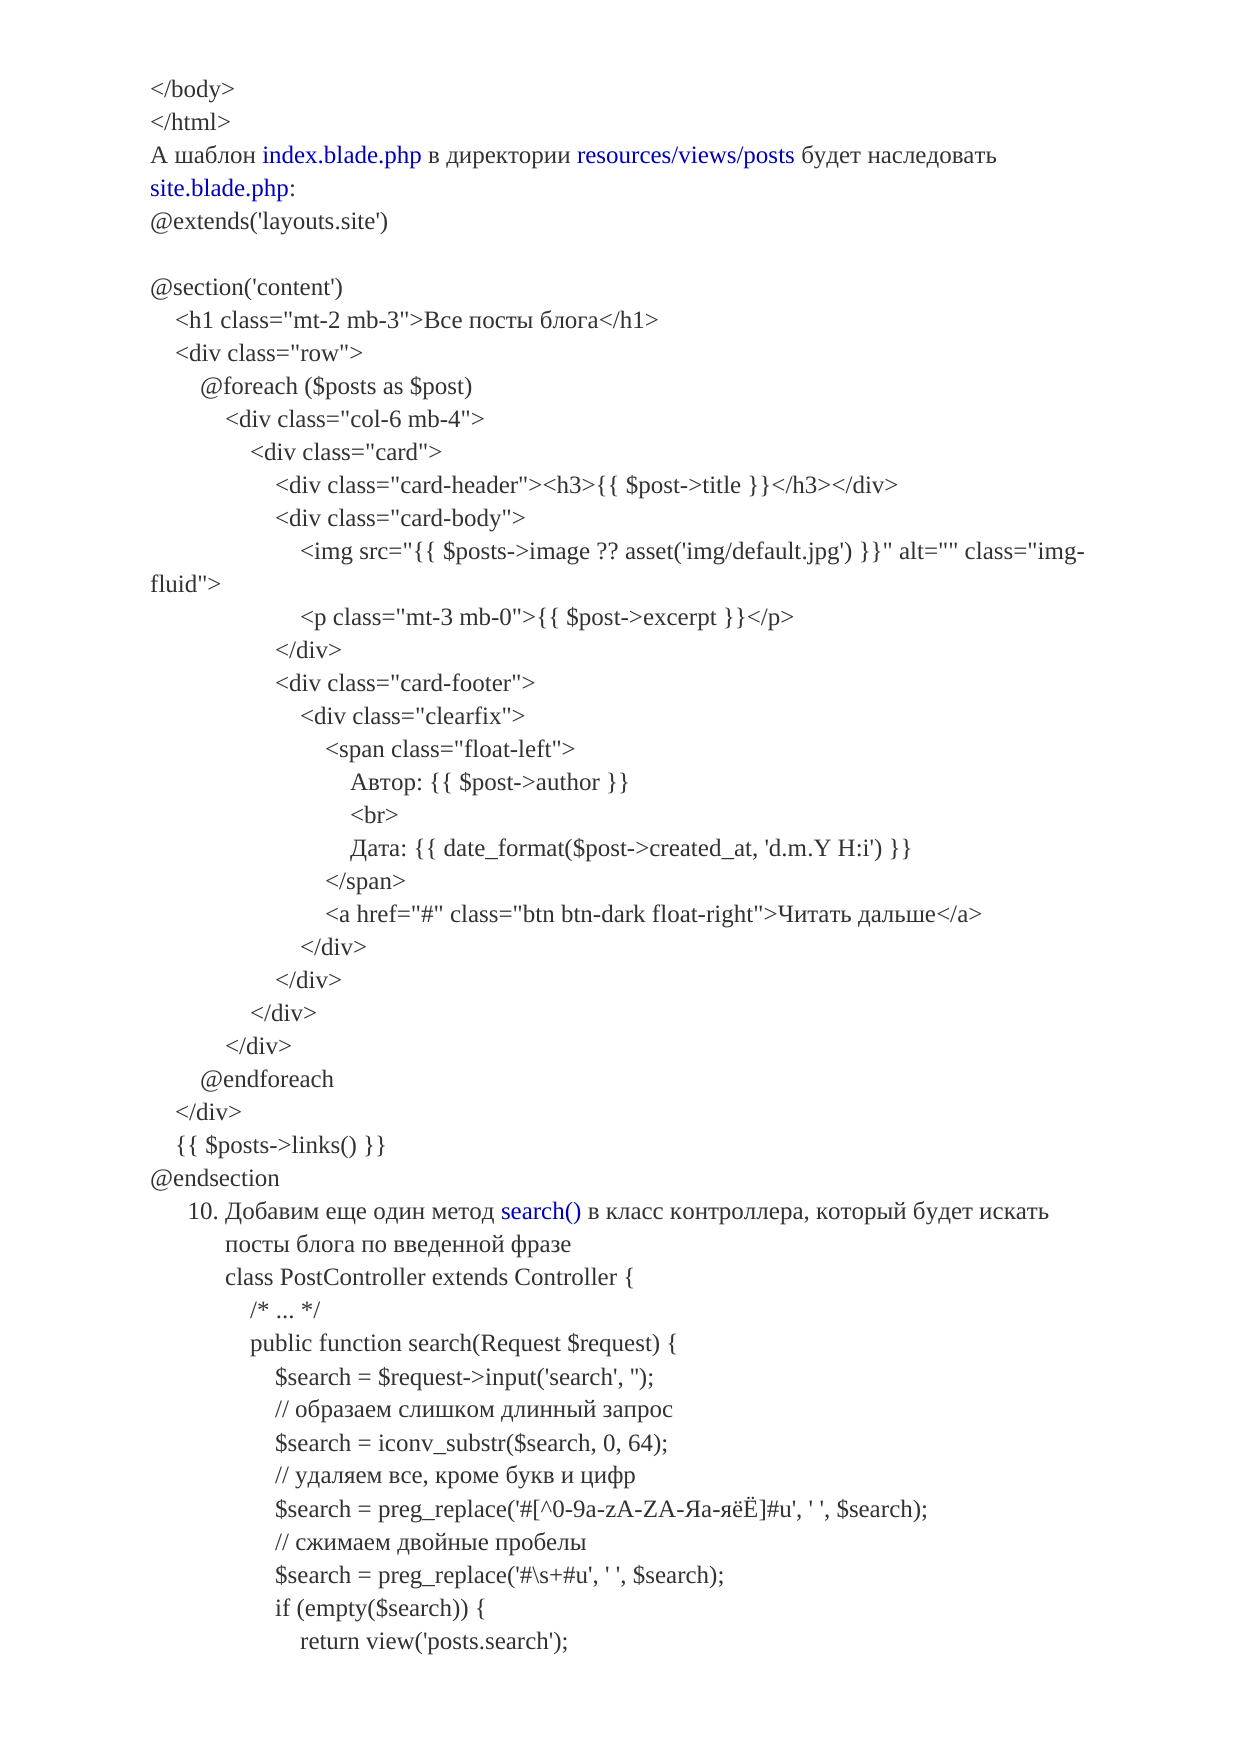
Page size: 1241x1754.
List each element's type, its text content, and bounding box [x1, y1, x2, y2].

text <span class="float-left"> [150, 734, 1090, 763]
text @extends('layouts.site') [150, 206, 1090, 234]
text $search = preg_replace('#\s+#u', ' ', $search); [225, 1560, 1090, 1588]
text </div> [150, 998, 1090, 1027]
text $search = $request->input('search', ''); [225, 1362, 1090, 1390]
text А шаблон index.blade.php в директории resources/views/posts будет наследовать site.blade.php: [150, 140, 1090, 202]
text class PostController extends Controller { [225, 1262, 1090, 1291]
text <div class="row"> [150, 338, 1090, 367]
text @foreach ($posts as $post) [150, 371, 1090, 400]
text <h1 class="mt-2 mb-3">Все посты блога</h1> [150, 305, 1090, 334]
text @section('content') [150, 272, 1090, 301]
text $search = iconv_substr($search, 0, 64); [225, 1428, 1090, 1456]
text {{ $posts->links() }} [150, 1130, 1090, 1159]
text Автор: {{ $post->author }} [150, 767, 1090, 796]
text </body> [150, 74, 1090, 102]
text // образаем слишком длинный запрос [225, 1394, 1090, 1423]
text </div> [150, 965, 1090, 994]
text <a href="#" class="btn btn-dark float-right">Читать дальше</a> [150, 899, 1090, 928]
text $search = preg_replace('#[^0-9a-zA-ZА-Яа-яёЁ]#u', ' ', $search); [225, 1494, 1090, 1522]
text <br> [150, 800, 1090, 829]
text Дата: {{ date_format($post->created_at, 'd.m.Y H:i') }} [150, 833, 1090, 862]
text <div class="card-header"><h3>{{ $post->title }}</h3></div> [150, 470, 1090, 499]
text /* ... */ [225, 1296, 1090, 1324]
text // сжимаем двойные пробелы [225, 1527, 1090, 1555]
text <div class="card"> [150, 437, 1090, 466]
text </div> [150, 932, 1090, 961]
text </div> [150, 1097, 1090, 1126]
text </div> [150, 635, 1090, 664]
text <div class="card-footer"> [150, 668, 1090, 697]
text </span> [150, 866, 1090, 895]
text <img src="{{ $posts->image ?? asset('img/default.jpg') }}" alt="" class="img-fluid"> [150, 536, 1090, 598]
text </div> [150, 1031, 1090, 1060]
text </html> [150, 107, 1090, 136]
text <div class="col-6 mb-4"> [150, 404, 1090, 433]
text @endforeach [150, 1064, 1090, 1093]
text return view('posts.search'); [225, 1626, 1090, 1654]
text <div class="clearfix"> [150, 701, 1090, 730]
text @endsection [150, 1163, 1090, 1192]
text // удаляем все, кроме букв и цифр [225, 1461, 1090, 1489]
text <div class="card-body"> [150, 503, 1090, 532]
text public function search(Request $request) { [225, 1328, 1090, 1357]
list Добавим еще один метод search() в класс контроллера, который будет искать посты блога по введенной фразе [187, 1196, 1090, 1258]
text if (empty($search)) { [225, 1593, 1090, 1621]
text <p class="mt-3 mb-0">{{ $post->excerpt }}</p> [150, 602, 1090, 631]
